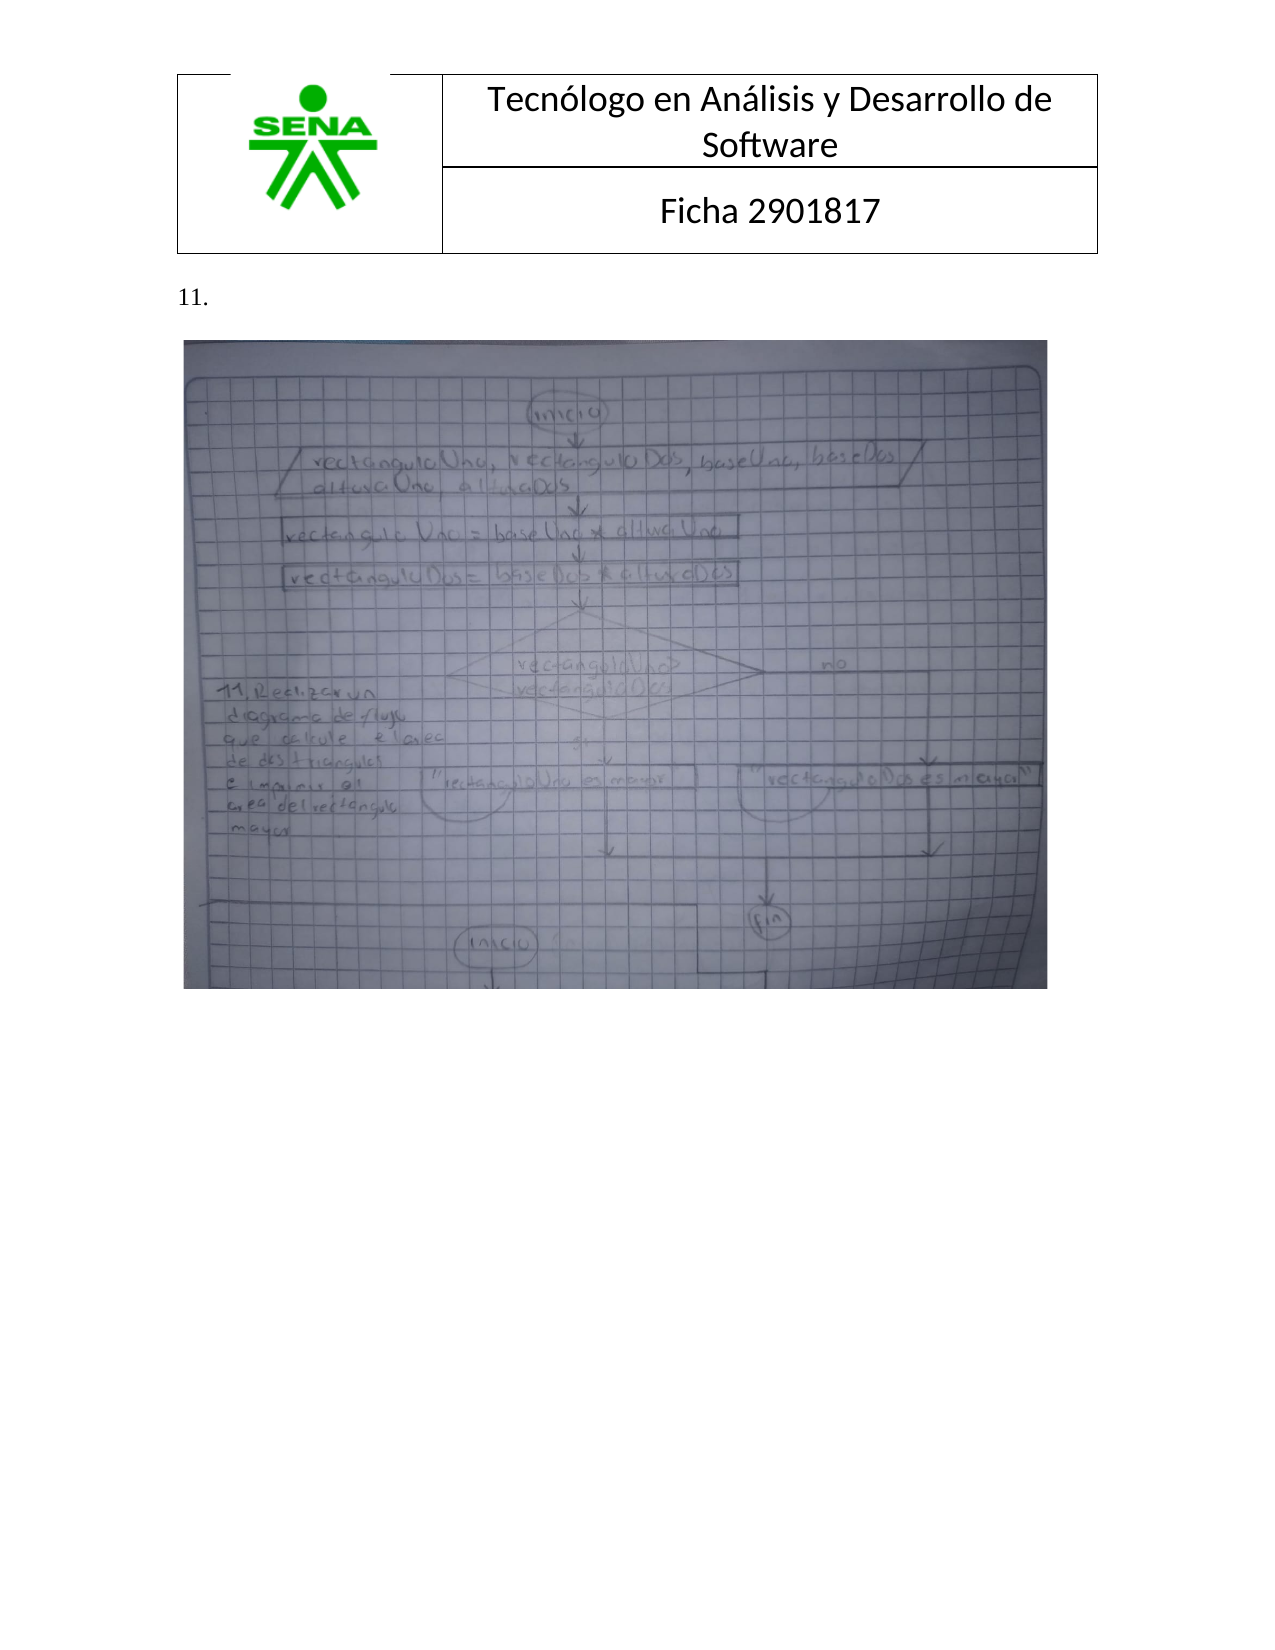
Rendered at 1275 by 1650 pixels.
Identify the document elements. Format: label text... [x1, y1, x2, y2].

text 11. [177, 282, 1098, 311]
picture [230, 74, 390, 226]
picture [183, 340, 1048, 989]
